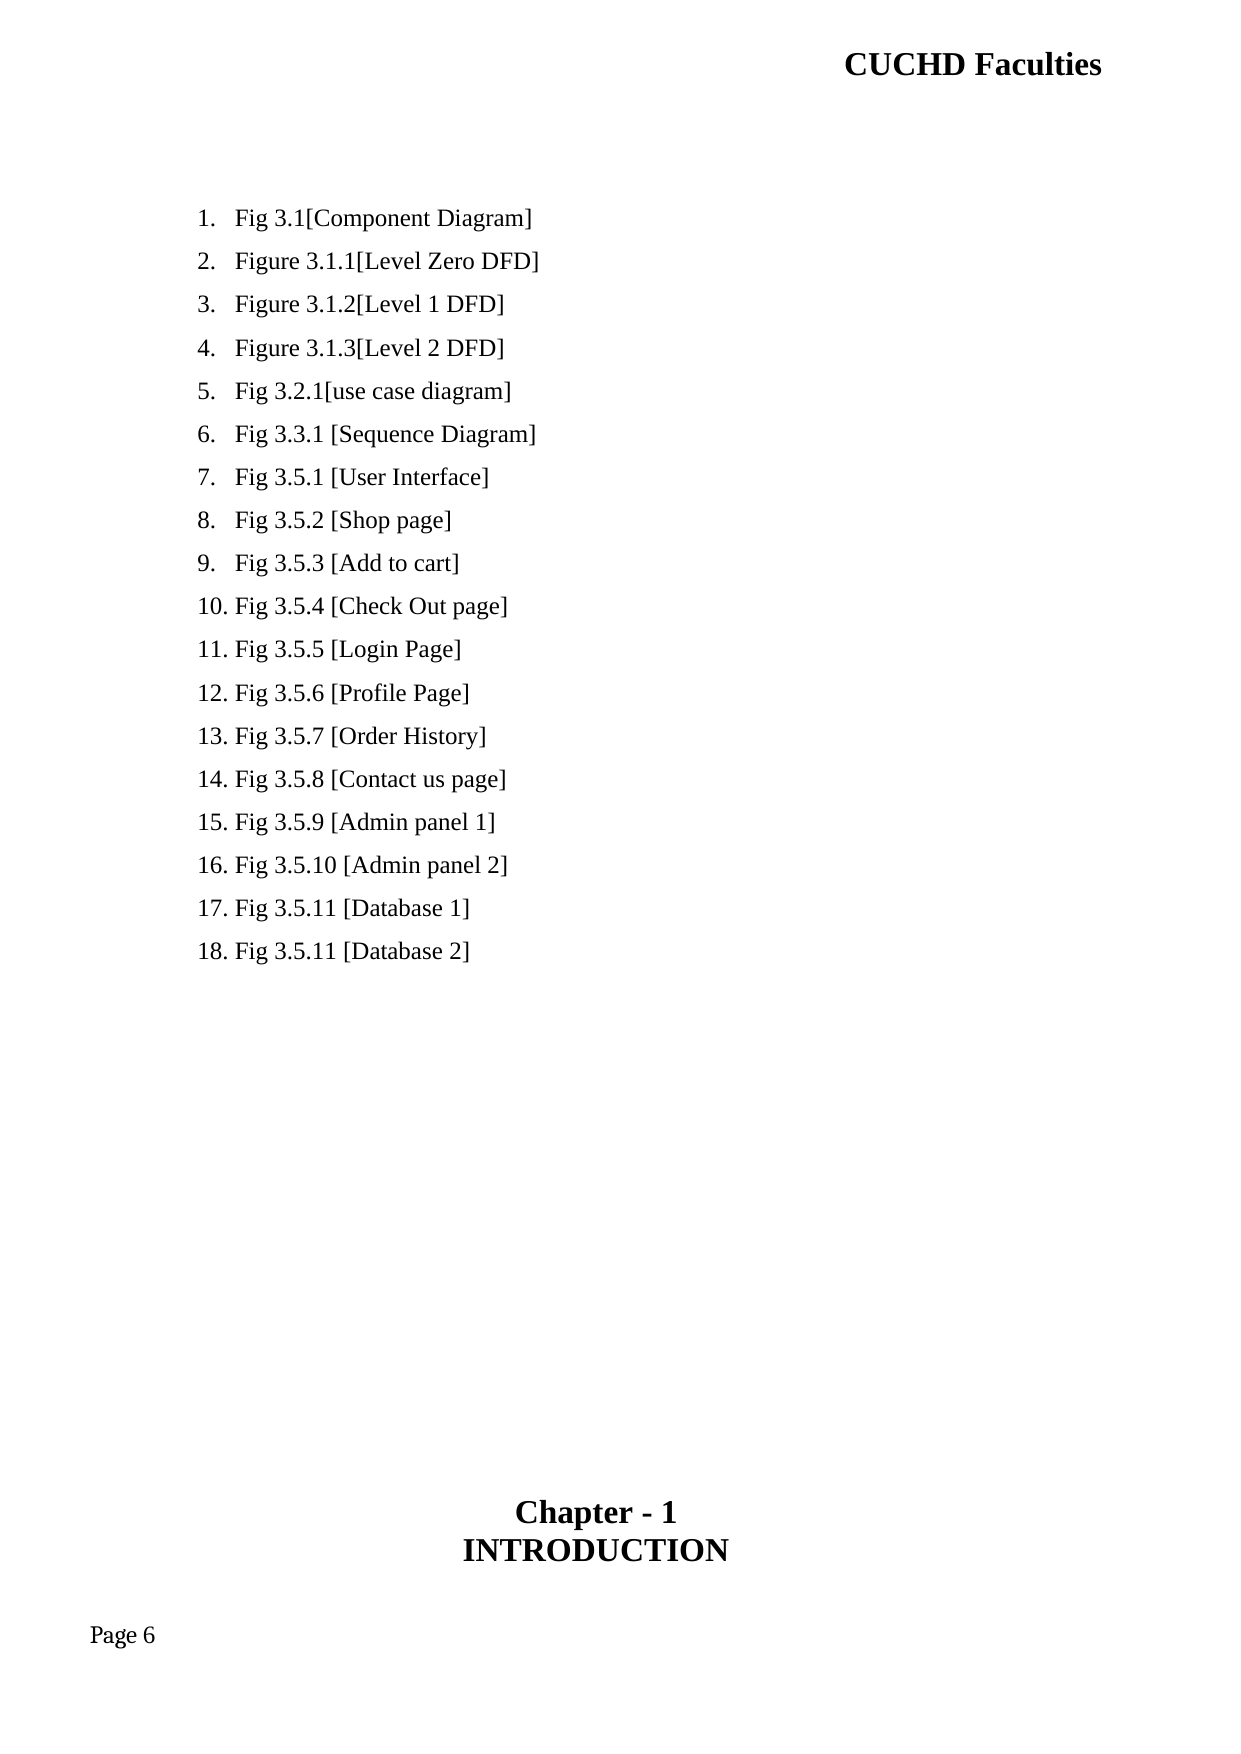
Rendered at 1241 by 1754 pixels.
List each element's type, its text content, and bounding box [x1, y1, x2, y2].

list Fig 3.1[Component Diagram] [197, 203, 1102, 232]
list Fig 3.5.8 [Contact us page] [197, 764, 1102, 793]
text Chapter - 1 [89, 1492, 1102, 1531]
list Figure 3.1.1[Level Zero DFD] [197, 246, 1102, 275]
list Fig 3.2.1[use case diagram] [197, 376, 1102, 404]
list Fig 3.3.1 [Sequence Diagram] [197, 419, 1102, 448]
list Figure 3.1.3[Level 2 DFD] [197, 333, 1102, 361]
list Figure 3.1.2[Level 1 DFD] [197, 289, 1102, 318]
list Fig 3.5.5 [Login Page] [197, 634, 1102, 663]
text INTRODUCTION [89, 1531, 1102, 1569]
list Fig 3.5.9 [Admin panel 1] [197, 807, 1102, 836]
list Fig 3.5.4 [Check Out page] [197, 591, 1102, 620]
list Fig 3.5.3 [Add to cart] [197, 548, 1102, 577]
list Fig 3.5.2 [Shop page] [197, 505, 1102, 534]
list Fig 3.5.11 [Database 2] [197, 936, 1102, 965]
list Fig 3.5.7 [Order History] [197, 721, 1102, 749]
list Fig 3.5.10 [Admin panel 2] [197, 850, 1102, 879]
list Fig 3.5.1 [User Interface] [197, 462, 1102, 491]
list Fig 3.5.11 [Database 1] [197, 893, 1102, 922]
list Fig 3.5.6 [Profile Page] [197, 678, 1102, 706]
